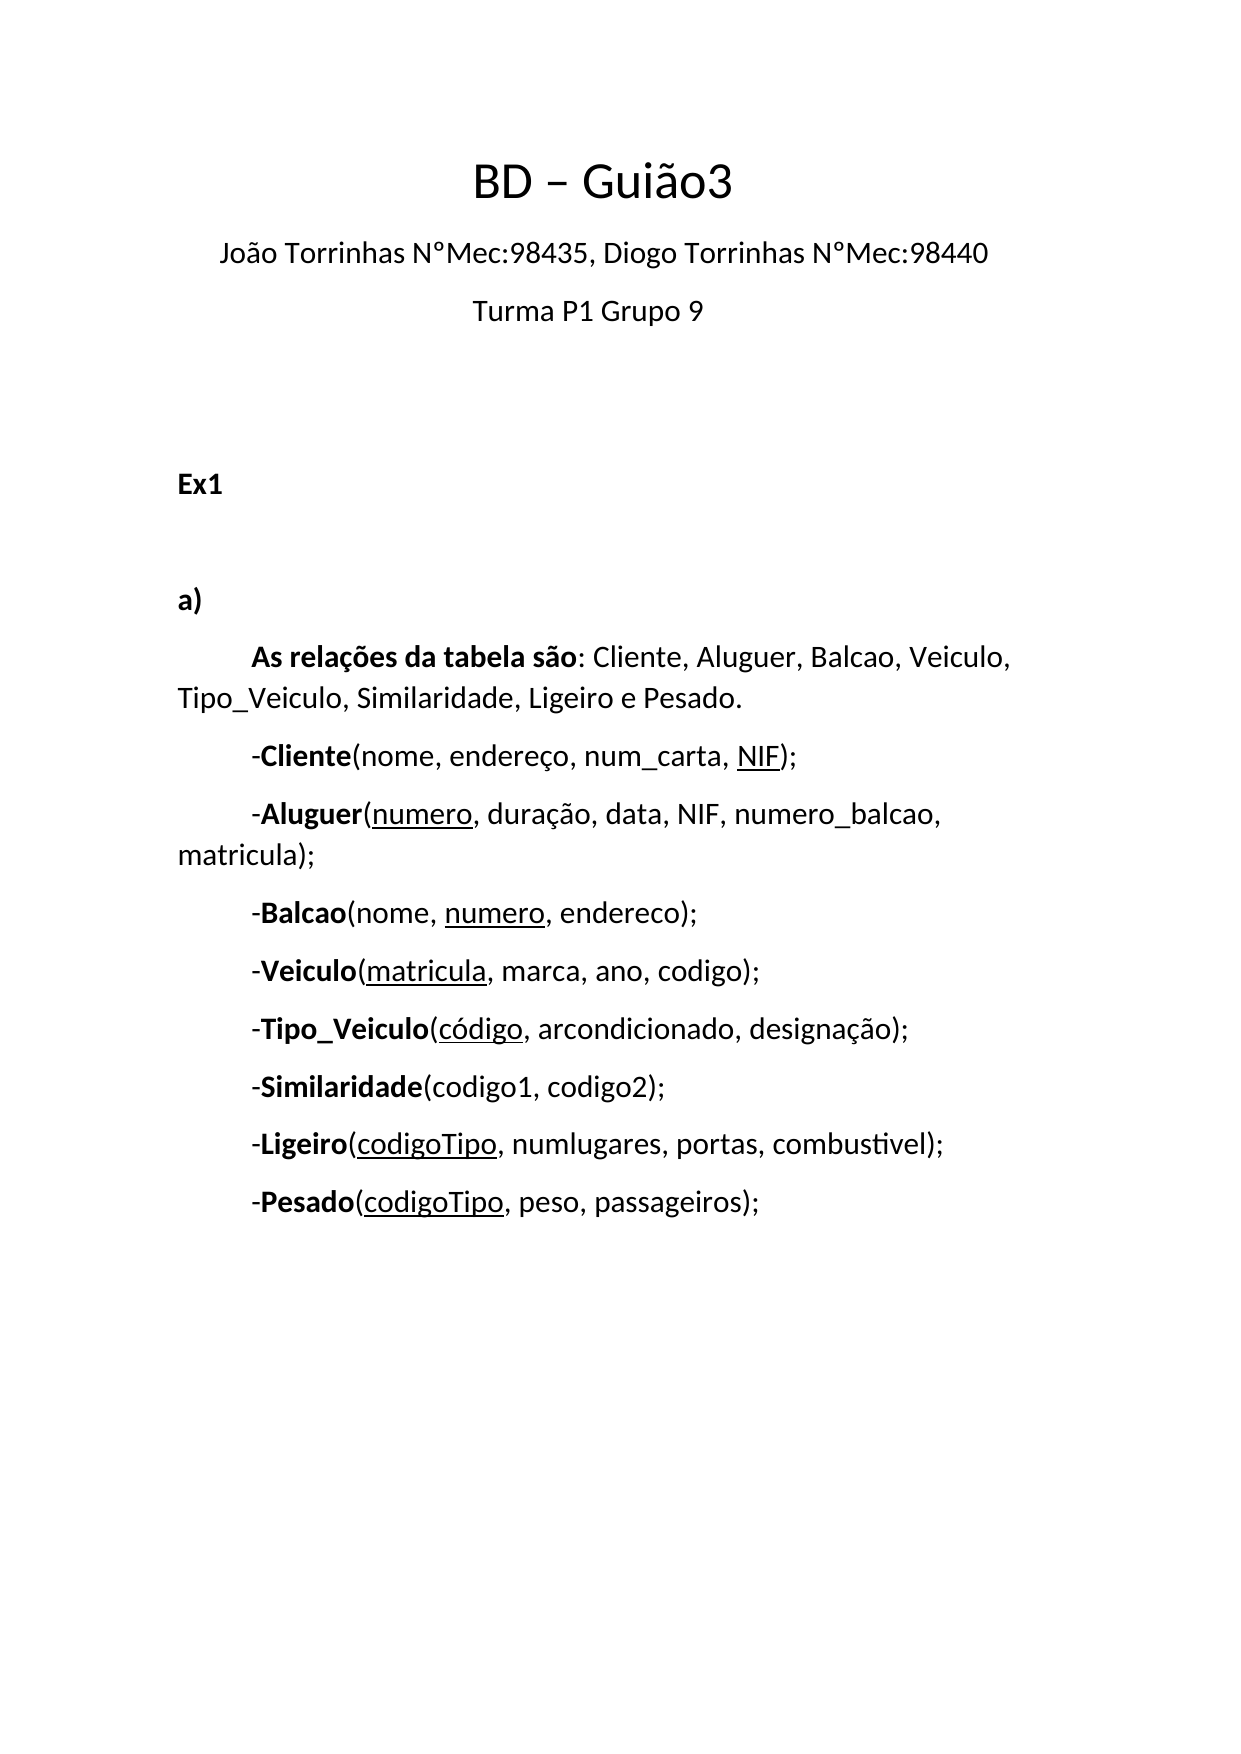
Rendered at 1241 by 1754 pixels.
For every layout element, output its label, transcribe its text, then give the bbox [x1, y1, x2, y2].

text Turma P1 Grupo 9 [177, 291, 1063, 329]
text a) [177, 580, 1063, 618]
text -Ligeiro(codigoTipo, numlugares, portas, combustivel); [177, 1124, 1063, 1163]
text João Torrinhas NºMec:98435, Diogo Torrinhas NºMec:98440 [177, 233, 1063, 271]
text BD – Guião3 [398, 148, 1063, 211]
text -Cliente(nome, endereço, num_carta, NIF); [177, 736, 1063, 774]
text -Aluguer(numero, duração, data, NIF, numero_balcao, matricula); [177, 794, 1063, 873]
text -Balcao(nome, numero, endereco); [177, 893, 1063, 931]
text As relações da tabela são: Cliente, Aluguer, Balcao, Veiculo, Tipo_Veiculo, Similaridade, Ligeiro e Pesado. [177, 637, 1063, 717]
text -Similaridade(codigo1, codigo2); [177, 1067, 1063, 1105]
text -Veiculo(matricula, marca, ano, codigo); [177, 951, 1063, 989]
text -Tipo_Veiculo(código, arcondicionado, designação); [177, 1009, 1063, 1047]
text Ex1 [177, 464, 1063, 502]
text -Pesado(codigoTipo, peso, passageiros); [177, 1182, 1063, 1220]
